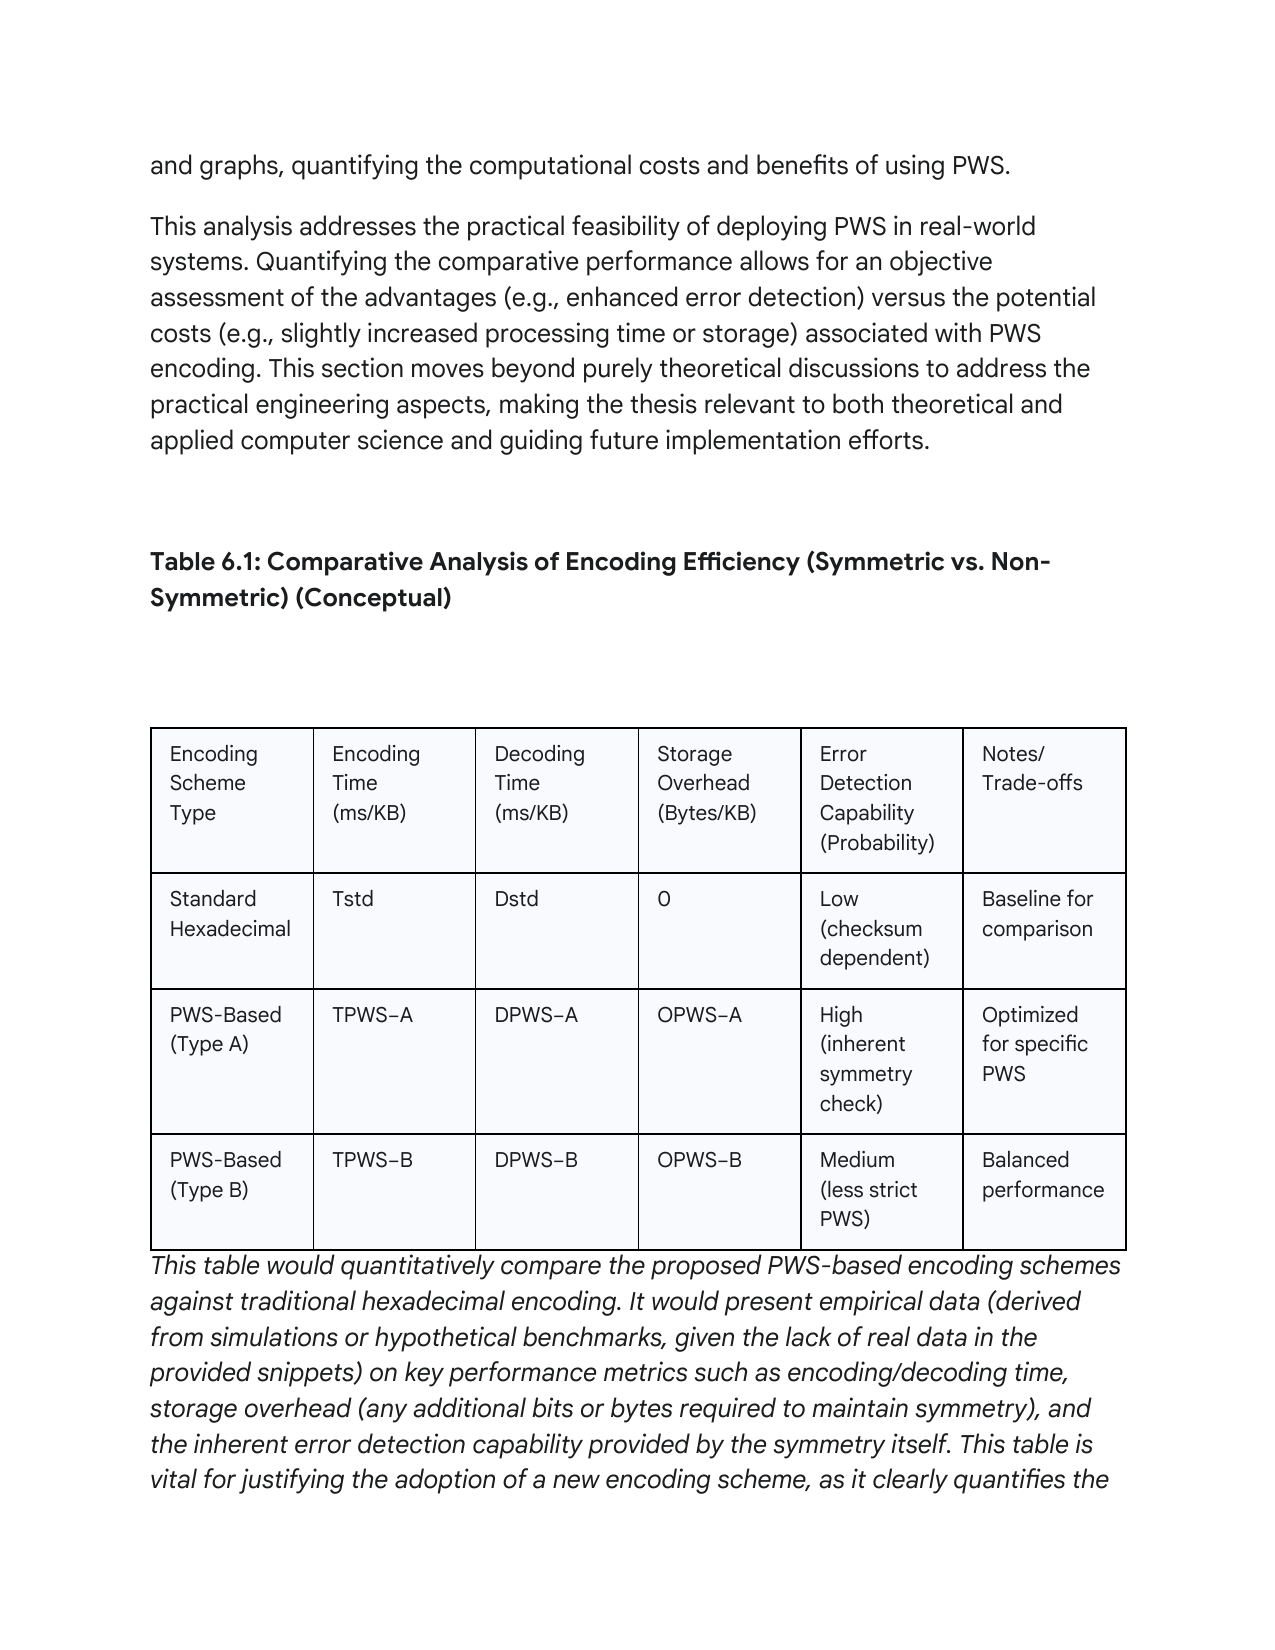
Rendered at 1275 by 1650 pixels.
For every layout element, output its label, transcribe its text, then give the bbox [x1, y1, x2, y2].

table_cell DPWS−B​ [476, 1135, 638, 1249]
table_cell Dstd​ [476, 874, 638, 988]
table_cell Baseline for comparison [964, 874, 1125, 988]
table_cell DPWS−A​ [476, 990, 638, 1133]
subtitle Table 6.1: Comparative Analysis of Encoding Efficiency (Symmetric vs. Non-Symmetric) (Conceptual) [150, 547, 1125, 614]
table_header Encoding Scheme Type [152, 729, 313, 872]
table_header Storage Overhead (Bytes/KB) [639, 729, 800, 872]
table_header Decoding Time (ms/KB) [476, 729, 638, 872]
table_cell Balanced performance [964, 1135, 1125, 1249]
table_cell Optimized for specific PWS [964, 990, 1125, 1133]
table_cell TPWS−A​ [314, 990, 475, 1133]
text This analysis addresses the practical feasibility of deploying PWS in real-world systems. Quantifying the comparative performance allows for an objective assessment of the advantages (e.g., enhanced error detection) versus the potential costs (e.g., slightly increased processing time or storage) associated with PWS encoding. This section moves beyond purely theoretical discussions to address the practical engineering aspects, making the thesis relevant to both theoretical and applied computer science and guiding future implementation efforts. [150, 211, 1125, 456]
table_cell Tstd​ [314, 874, 475, 988]
table_header Encoding Time (ms/KB) [314, 729, 475, 872]
table_header Notes/Trade-offs [964, 729, 1125, 872]
table_cell PWS-Based (Type A) [152, 990, 313, 1133]
table_cell Medium (less strict PWS) [802, 1135, 962, 1249]
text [150, 1251, 1125, 1496]
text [150, 150, 1125, 181]
table_cell TPWS−B​ [314, 1135, 475, 1249]
table_header Error Detection Capability (Probability) [802, 729, 962, 872]
table_cell OPWS−B​ [639, 1135, 800, 1249]
table_cell Low (checksum dependent) [802, 874, 962, 988]
table_cell Standard Hexadecimal [152, 874, 313, 988]
table_cell OPWS−A​ [639, 990, 800, 1133]
table_cell High (inherent symmetry check) [802, 990, 962, 1133]
table_cell PWS-Based (Type B) [152, 1135, 313, 1249]
table_cell 0 [639, 874, 800, 988]
